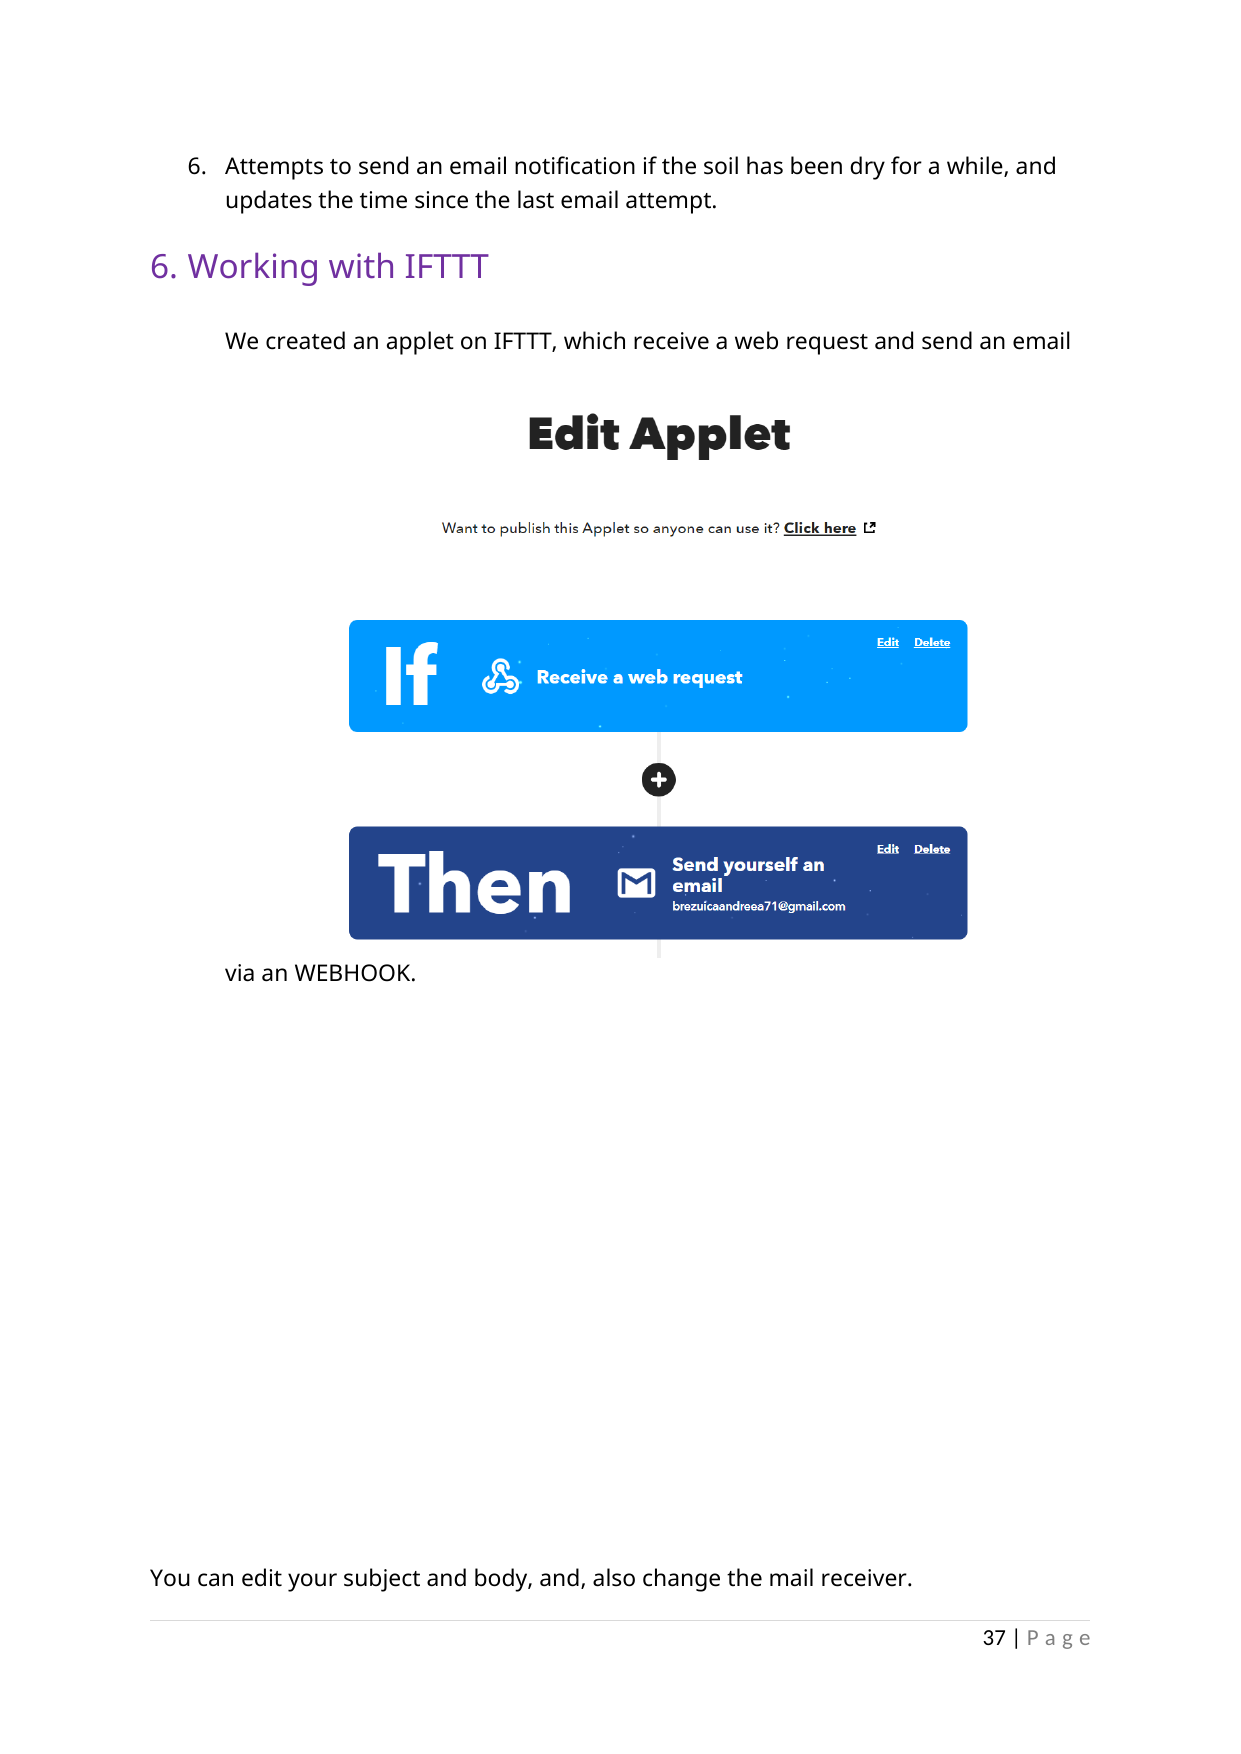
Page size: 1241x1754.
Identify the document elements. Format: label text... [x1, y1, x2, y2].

list We created an applet on IFTTT, which receive a web request and send an email via an WEBHOOK. [225, 325, 1090, 386]
list We created an applet on IFTTT, which receive a web request and send an email via an WEBHOOK. [225, 958, 1090, 989]
text You can edit your subject and body, and, also change the mail receiver. [150, 1562, 1090, 1594]
picture [225, 386, 1167, 958]
list Attempts to send an email notification if the soil has been dry for a while, and updates the time since the last email attempt. [187, 150, 1090, 215]
subtitle Working with IFTTT [150, 242, 1090, 288]
